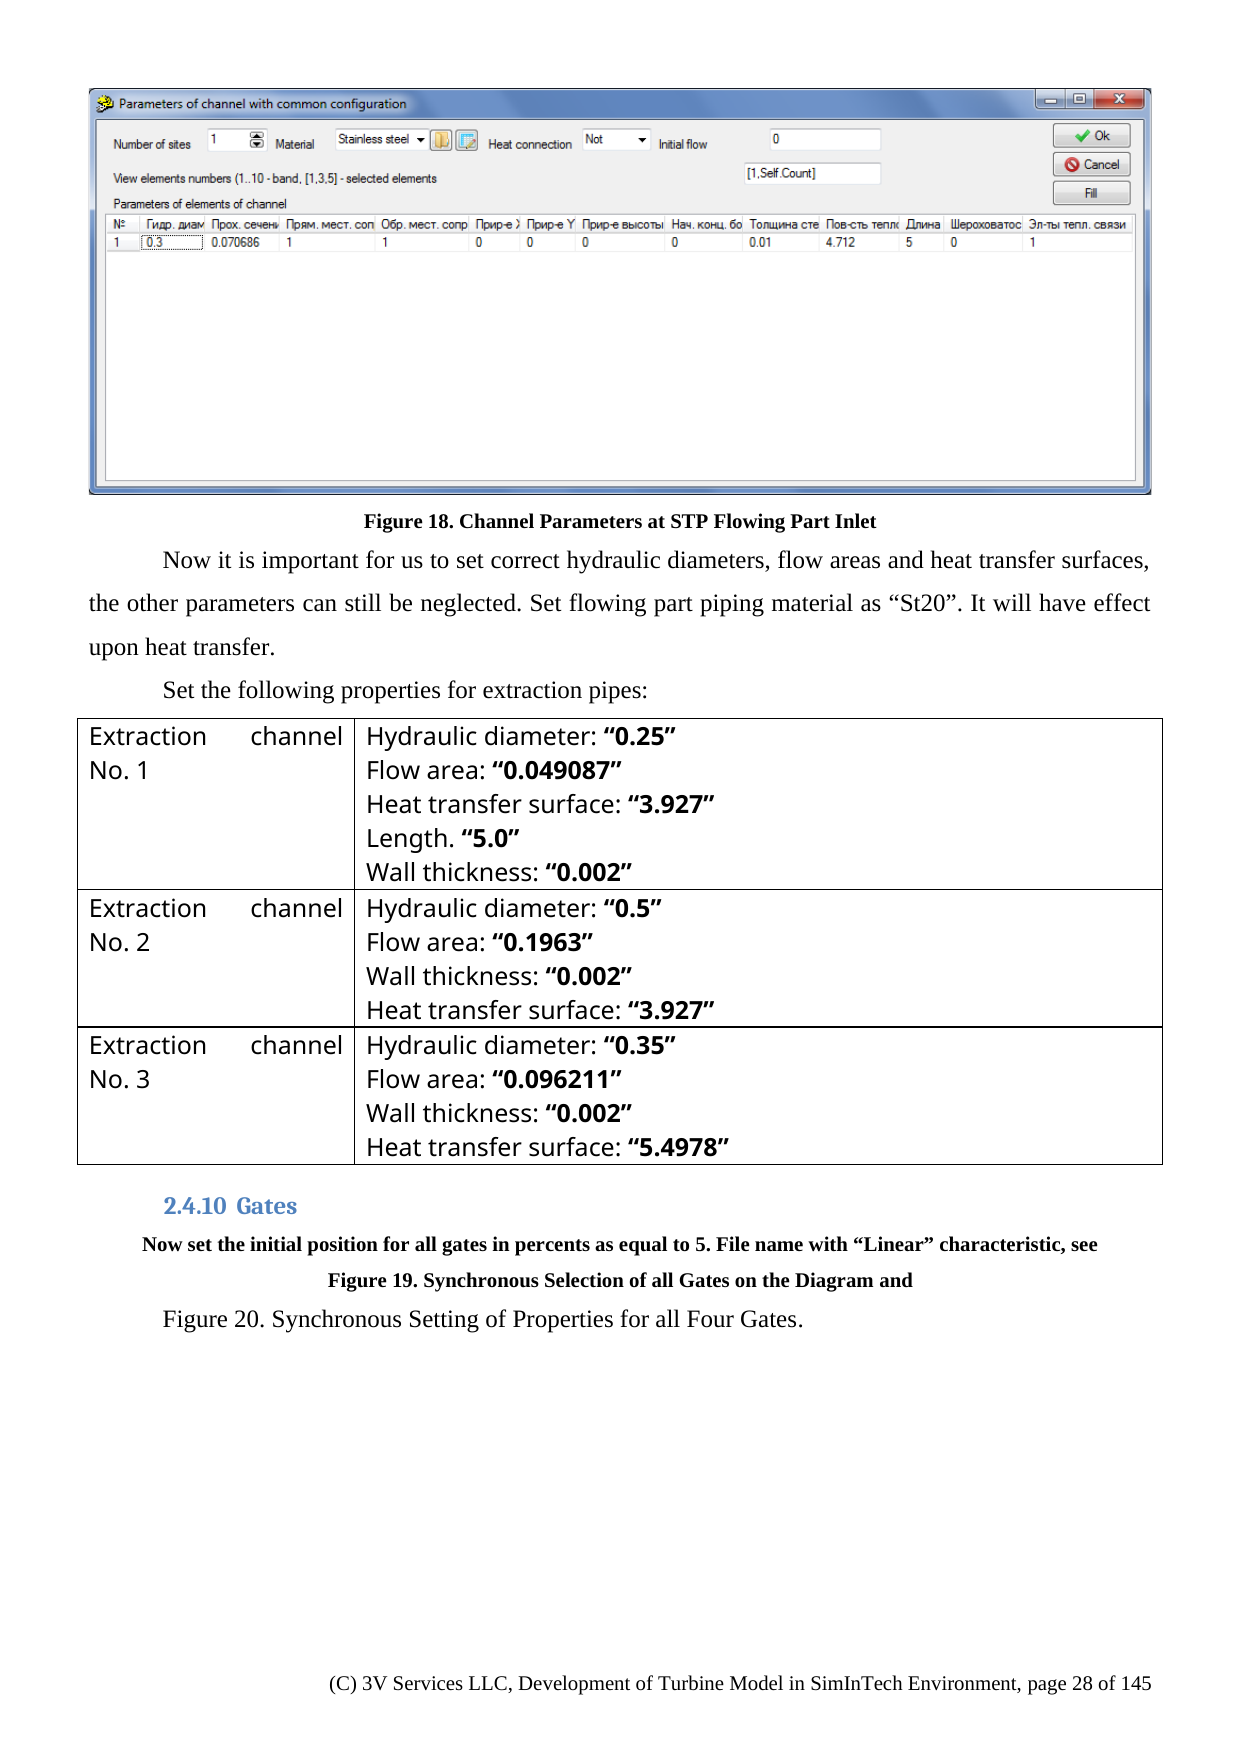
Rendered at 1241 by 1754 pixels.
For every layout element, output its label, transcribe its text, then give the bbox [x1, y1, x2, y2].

table_header Hydraulic diameter: “0.25” Flow area: “0.049087” Heat transfer surface: “3.927” Length. “5.0” Wall thickness: “0.002” [355, 719, 1162, 889]
text Now set the initial position for all gates in percents as equal to 5. File name with “Linear” characteristic, see Figure 22. Synchronous Selection of all Gates on the Diagram [89, 1232, 1152, 1256]
text Now it is important for us to set correct hydraulic diameters, flow areas and heat transfer surfaces, the other parameters can still be neglected. Set flowing part piping material as “St20”. It will have effect upon heat transfer. [89, 545, 1152, 660]
text Set the following properties for extraction pipes: [89, 675, 1152, 703]
table_cell Extraction channel No. 3 [78, 1028, 354, 1164]
table_cell Extraction channel No. 2 [78, 890, 354, 1026]
picture [88, 88, 1152, 495]
subtitle Gates [164, 1192, 1152, 1220]
table_header Extraction channel No. 1 [78, 719, 354, 889]
table_cell Hydraulic diameter: “0.5” Flow area: “0.1963” Wall thickness: “0.002” Heat transfer surface: “3.927” [355, 890, 1162, 1026]
table_cell Hydraulic diameter: “0.35” Flow area: “0.096211” Wall thickness: “0.002” Heat transfer surface: “5.4978” [355, 1028, 1162, 1164]
